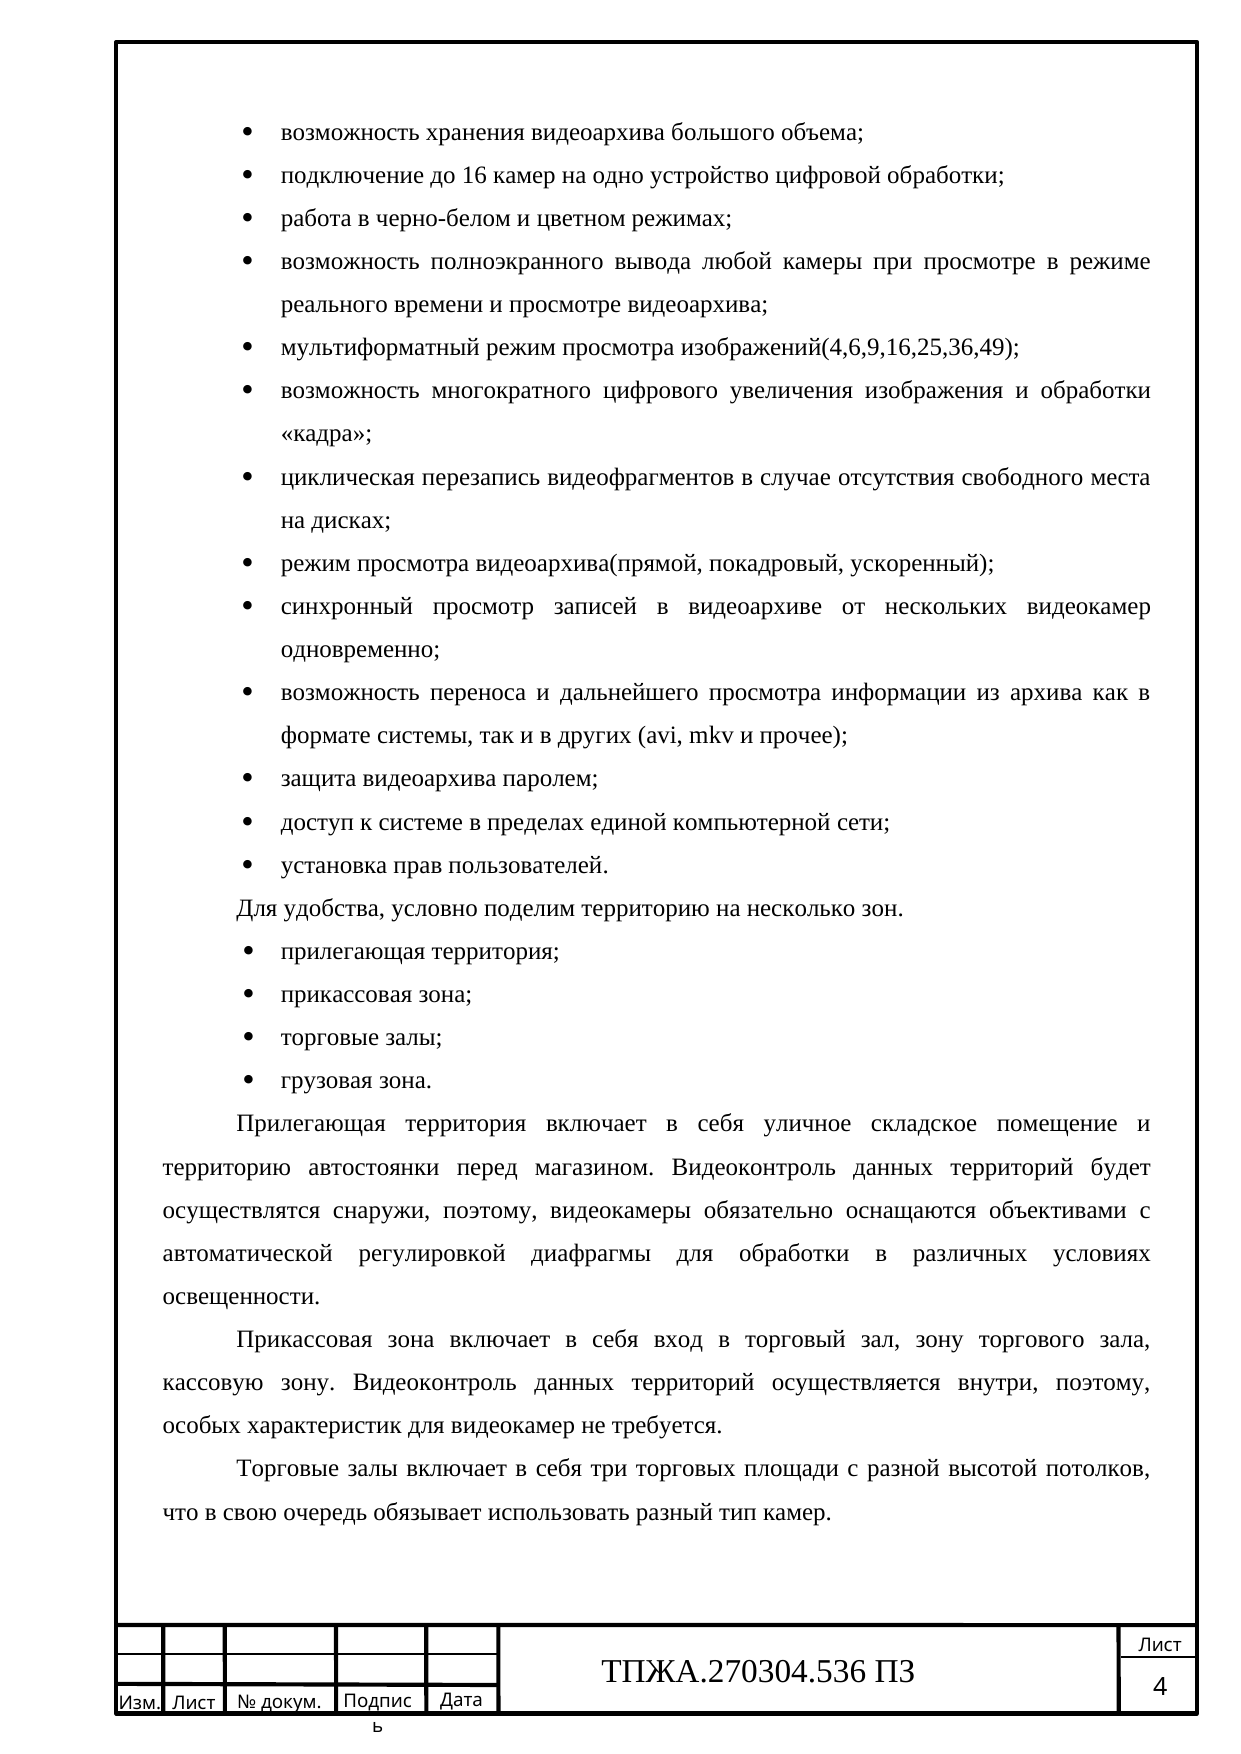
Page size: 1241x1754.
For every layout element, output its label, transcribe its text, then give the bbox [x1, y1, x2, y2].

list подключение до 16 камер на одно устройство цифровой обработки; [243, 160, 1152, 188]
list защита видеоархива паролем; [243, 763, 1152, 792]
text Прилегающая территория включает в себя уличное складское помещение и территорию автостоянки перед магазином. Видеоконтроль данных территорий будет осуществлятся снаружи, поэтому, видеокамеры обязательно оснащаются объективами с автоматической регулировкой диафрагмы для обработки в различных условиях освещенности. [162, 1108, 1152, 1310]
list возможность хранения видеоархива большого объема; [243, 117, 1152, 145]
list грузовая зона. [244, 1065, 1152, 1094]
text Прикассовая зона включает в себя вход в торговый зал, зону торгового зала, кассовую зону. Видеоконтроль данных территорий осуществляется внутри, поэтому, особых характеристик для видеокамер не требуется. [162, 1324, 1152, 1439]
list прилегающая территория; [244, 936, 1152, 965]
list возможность многократного цифрового увеличения изображения и обработки «кадра»; [243, 375, 1152, 447]
list работа в черно-белом и цветном режимах; [243, 203, 1152, 232]
text Для удобства, условно поделим территорию на несколько зон. [162, 893, 1152, 922]
list возможность переноса и дальнейшего просмотра информации из архива как в формате системы, так и в других (avi, mkv и прочее); [243, 677, 1152, 749]
list возможность полноэкранного вывода любой камеры при просмотре в режиме реального времени и просмотре видеоархива; [243, 246, 1152, 318]
text Торговые залы включает в себя три торговых площади с разной высотой потолков, что в свою очередь обязывает использовать разный тип камер. [162, 1453, 1152, 1525]
list установка прав пользователей. [243, 850, 1152, 878]
list циклическая перезапись видеофрагментов в случае отсутствия свободного места на дисках; [243, 462, 1152, 533]
list торговые залы; [244, 1022, 1152, 1051]
list синхронный просмотр записей в видеоархиве от нескольких видеокамер одновременно; [243, 591, 1152, 663]
list доступ к системе в пределах единой компьютерной сети; [243, 807, 1152, 835]
list режим просмотра видеоархива(прямой, покадровый, ускоренный); [243, 548, 1152, 577]
list прикассовая зона; [244, 979, 1152, 1008]
list мультиформатный режим просмотра изображений(4,6,9,16,25,36,49); [243, 332, 1152, 361]
